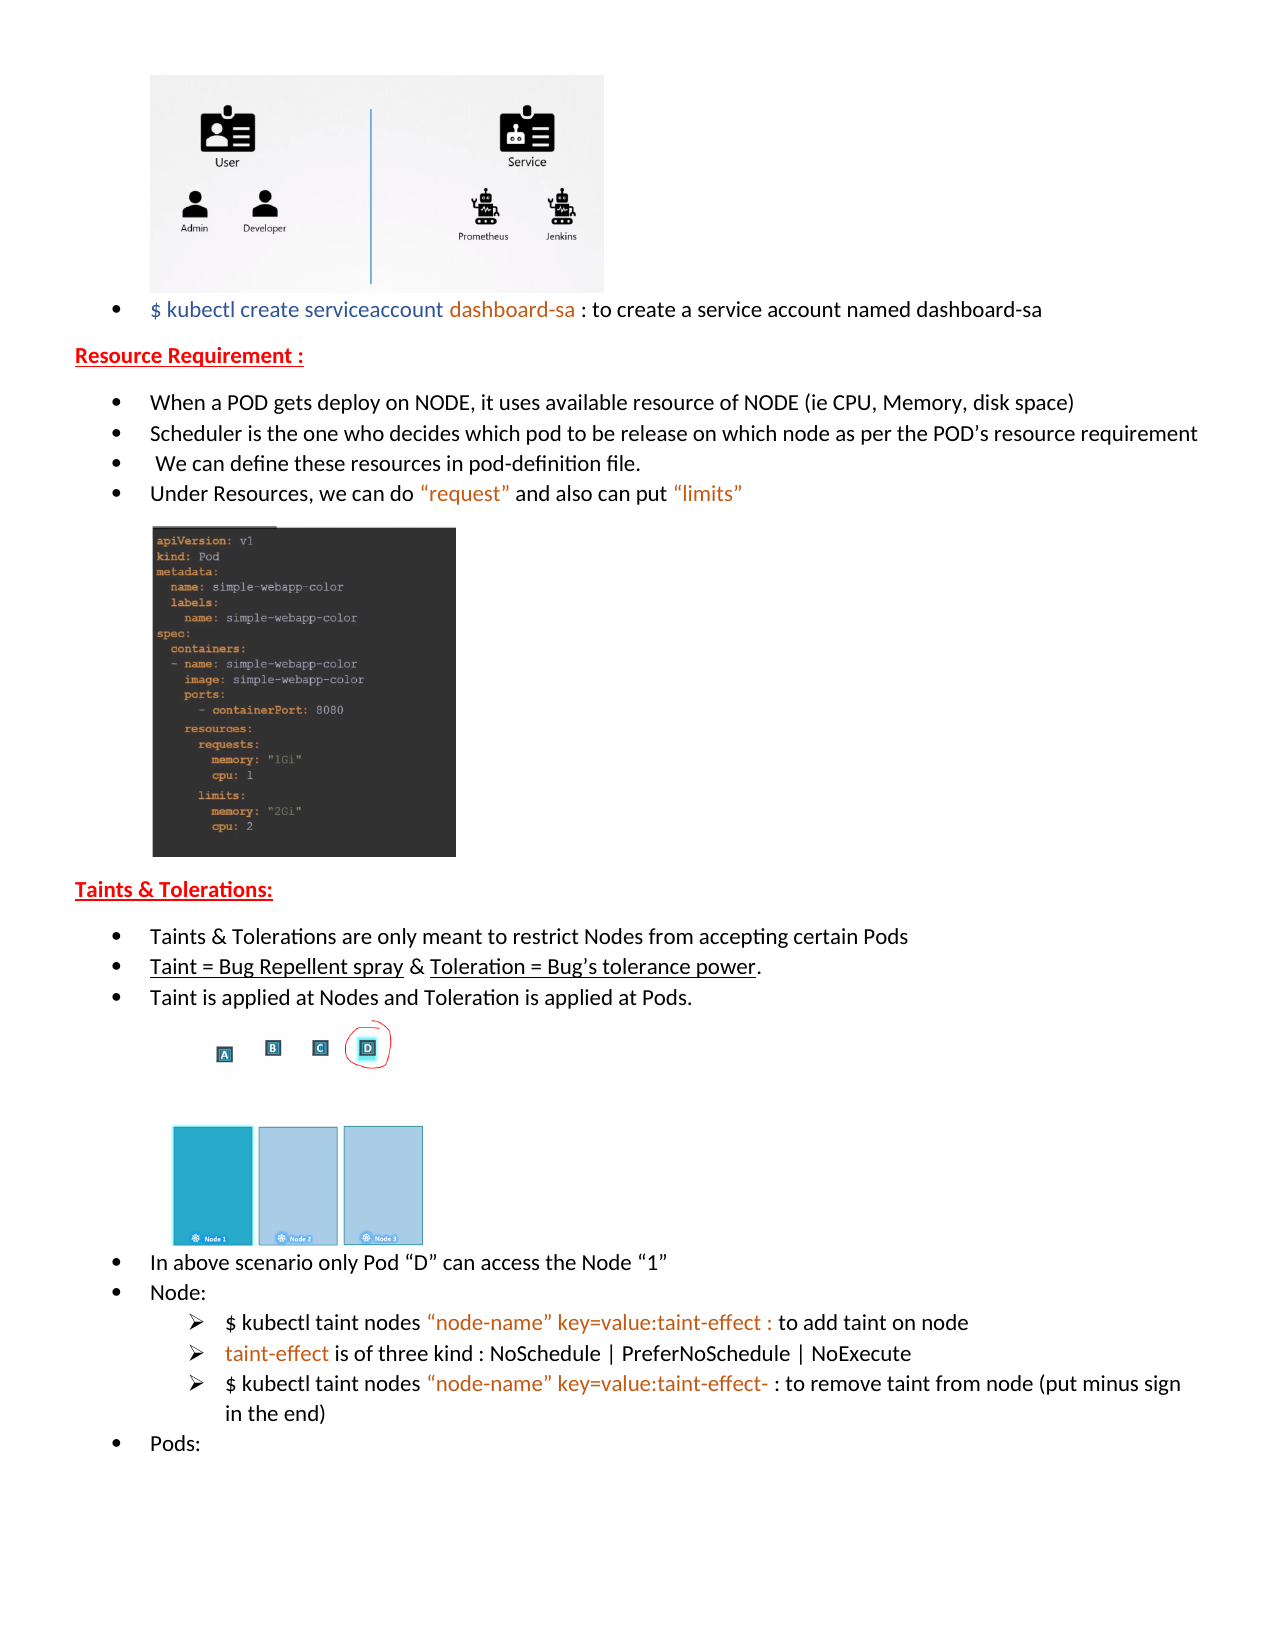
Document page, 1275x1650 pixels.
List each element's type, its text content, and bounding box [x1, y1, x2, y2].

list Taints & Tolerations are only meant to restrict Nodes from accepting certain Pods [112, 922, 1200, 950]
picture [152, 526, 456, 857]
list $ kubectl create serviceaccount dashboard-sa : to create a service account named dashboard-sa [112, 295, 1200, 323]
list Node: [112, 1278, 1200, 1306]
list We can define these resources in pod-definition file. [112, 449, 1200, 477]
list Taint is applied at Nodes and Toleration is applied at Pods. [112, 983, 1200, 1011]
list Under Resources, we can do “request” and also can put “limits” [112, 479, 1200, 507]
list $ kubectl taint nodes “node-name” key=value:taint-effect- : to remove taint from node (put minus sign in the end) [187, 1369, 1200, 1427]
list $ kubectl taint nodes “node-name” key=value:taint-effect : to add taint on node [187, 1308, 1200, 1337]
list Pods: [112, 1429, 1200, 1457]
list Taint = Bug Repellent spray & Toleration = Bug’s tolerance power. [112, 952, 1200, 980]
picture [150, 1012, 446, 1246]
list Scheduler is the one who decides which pod to be release on which node as per the POD’s resource requirement [112, 419, 1200, 447]
text Resource Requirement : [75, 342, 1200, 369]
list In above scenario only Pod “D” can access the Node “1” [112, 1248, 1200, 1276]
picture [150, 75, 604, 293]
list When a POD gets deploy on NODE, it uses available resource of NODE (ie CPU, Memory, disk space) [112, 388, 1200, 416]
list taint-effect is of three kind : NoSchedule | PreferNoSchedule | NoExecute [187, 1339, 1200, 1367]
text Taints & Tolerations: [75, 875, 1200, 903]
